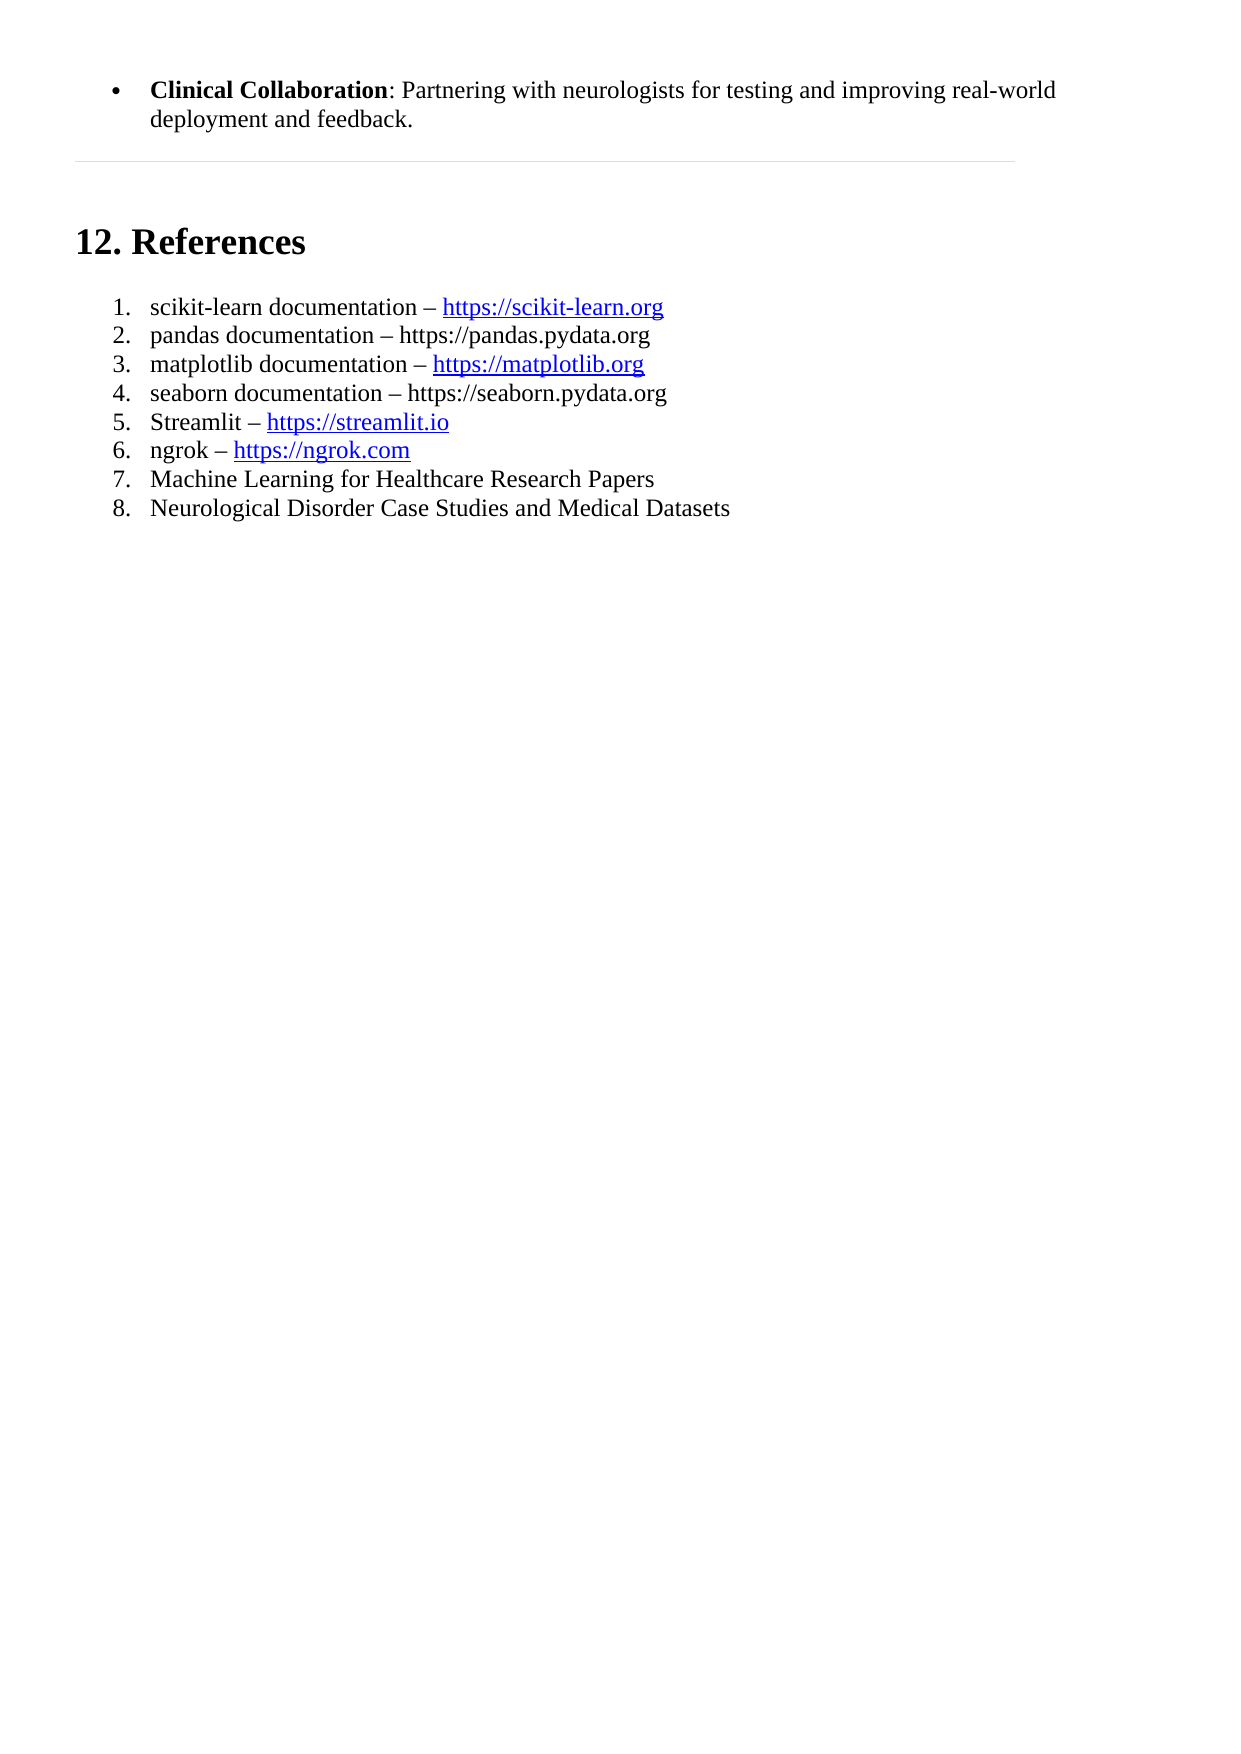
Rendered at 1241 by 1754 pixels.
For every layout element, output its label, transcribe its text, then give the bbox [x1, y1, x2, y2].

list Clinical Collaboration: Partnering with neurologists for testing and improving real-world deployment and feedback. [112, 75, 1165, 132]
list pandas documentation – https://pandas.pydata.org [112, 321, 1165, 349]
list Neurological Disorder Case Studies and Medical Datasets [112, 493, 1165, 522]
list Streamlit – https://streamlit.io [112, 407, 1165, 436]
text 12. References [75, 219, 1165, 263]
list matplotlib documentation – https://matplotlib.org [112, 349, 1165, 378]
list Machine Learning for Healthcare Research Papers [112, 464, 1165, 493]
list ngrok – https://ngrok.com [112, 436, 1165, 464]
list seaborn documentation – https://seaborn.pydata.org [112, 378, 1165, 407]
list scikit-learn documentation – https://scikit-learn.org [112, 292, 1165, 321]
